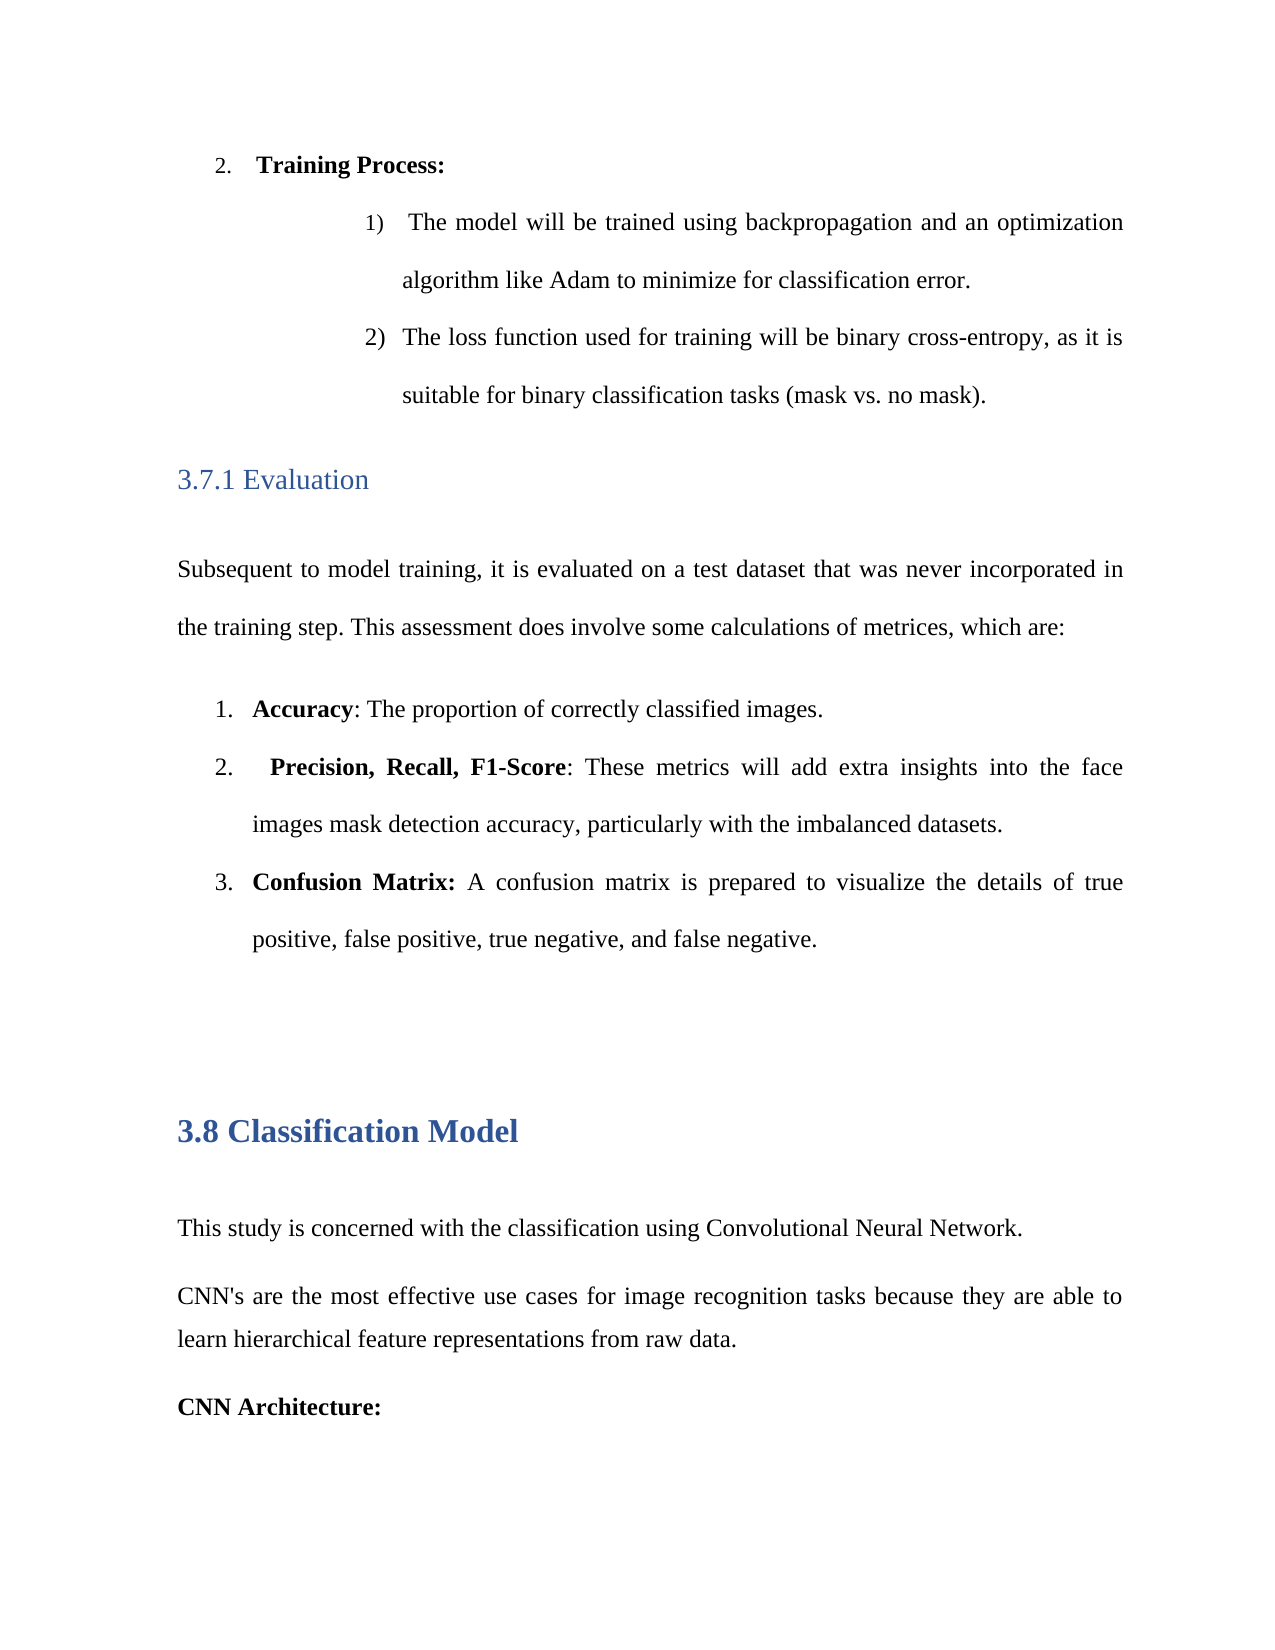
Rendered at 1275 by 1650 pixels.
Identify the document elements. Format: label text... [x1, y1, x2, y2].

text CNN Architecture: [177, 1392, 1124, 1421]
text CNN's are the most effective use cases for image recognition tasks because they are able to learn hierarchical feature representations from raw data. [177, 1281, 1124, 1353]
list Accuracy: The proportion of correctly classified images. [214, 694, 1124, 723]
list The loss function used for training will be binary cross-entropy, as it is suitable for binary classification tasks (mask vs. no mask). [364, 322, 1124, 409]
subtitle 3.8 Classification Model [177, 1111, 1124, 1149]
text Subsequent to model training, it is evaluated on a test dataset that was never incorporated in the training step. This assessment does involve some calculations of metrices, which are: [177, 554, 1124, 641]
text This study is concerned with the classification using Convolutional Neural Network. [177, 1213, 1124, 1242]
list Training Process: [214, 150, 1124, 179]
list Confusion Matrix: A confusion matrix is prepared to visualize the details of true positive, false positive, true negative, and false negative. [214, 867, 1124, 953]
list Precision, Recall, F1-Score: These metrics will add extra insights into the face images mask detection accuracy, particularly with the imbalanced datasets. [214, 752, 1124, 838]
list The model will be trained using backpropagation and an optimization algorithm like Adam to minimize for classification error. [364, 207, 1124, 294]
subtitle 3.7.1 Evaluation [177, 462, 1124, 496]
